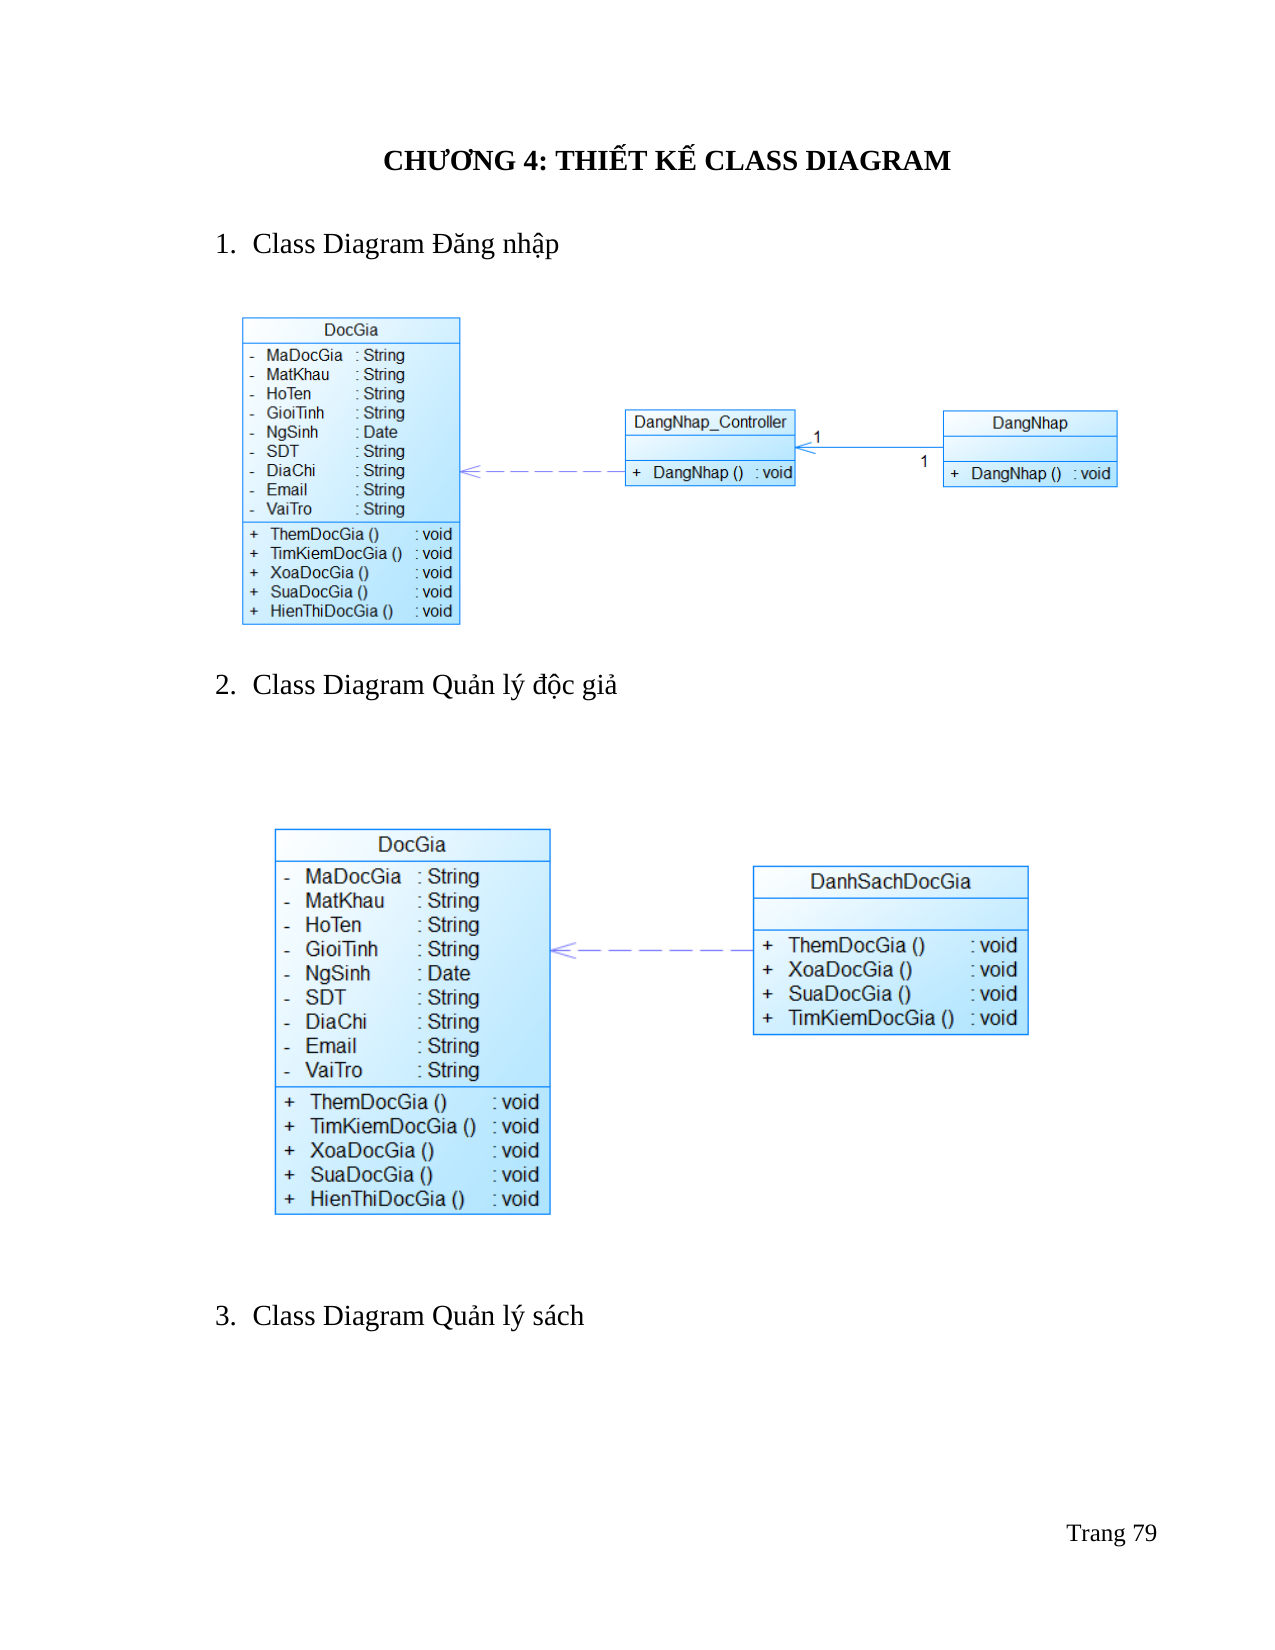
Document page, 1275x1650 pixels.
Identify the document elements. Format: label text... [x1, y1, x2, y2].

list Class Diagram Quản lý sách [215, 1298, 1157, 1332]
picture [177, 755, 1118, 1280]
list Class Diagram Quản lý độc giả [215, 667, 1157, 700]
subtitle CHƯƠNG 4: THIẾT KẾ CLASS DIAGRAM [177, 143, 1157, 177]
list Class Diagram Đăng nhập [215, 226, 1157, 260]
picture [214, 278, 1156, 648]
